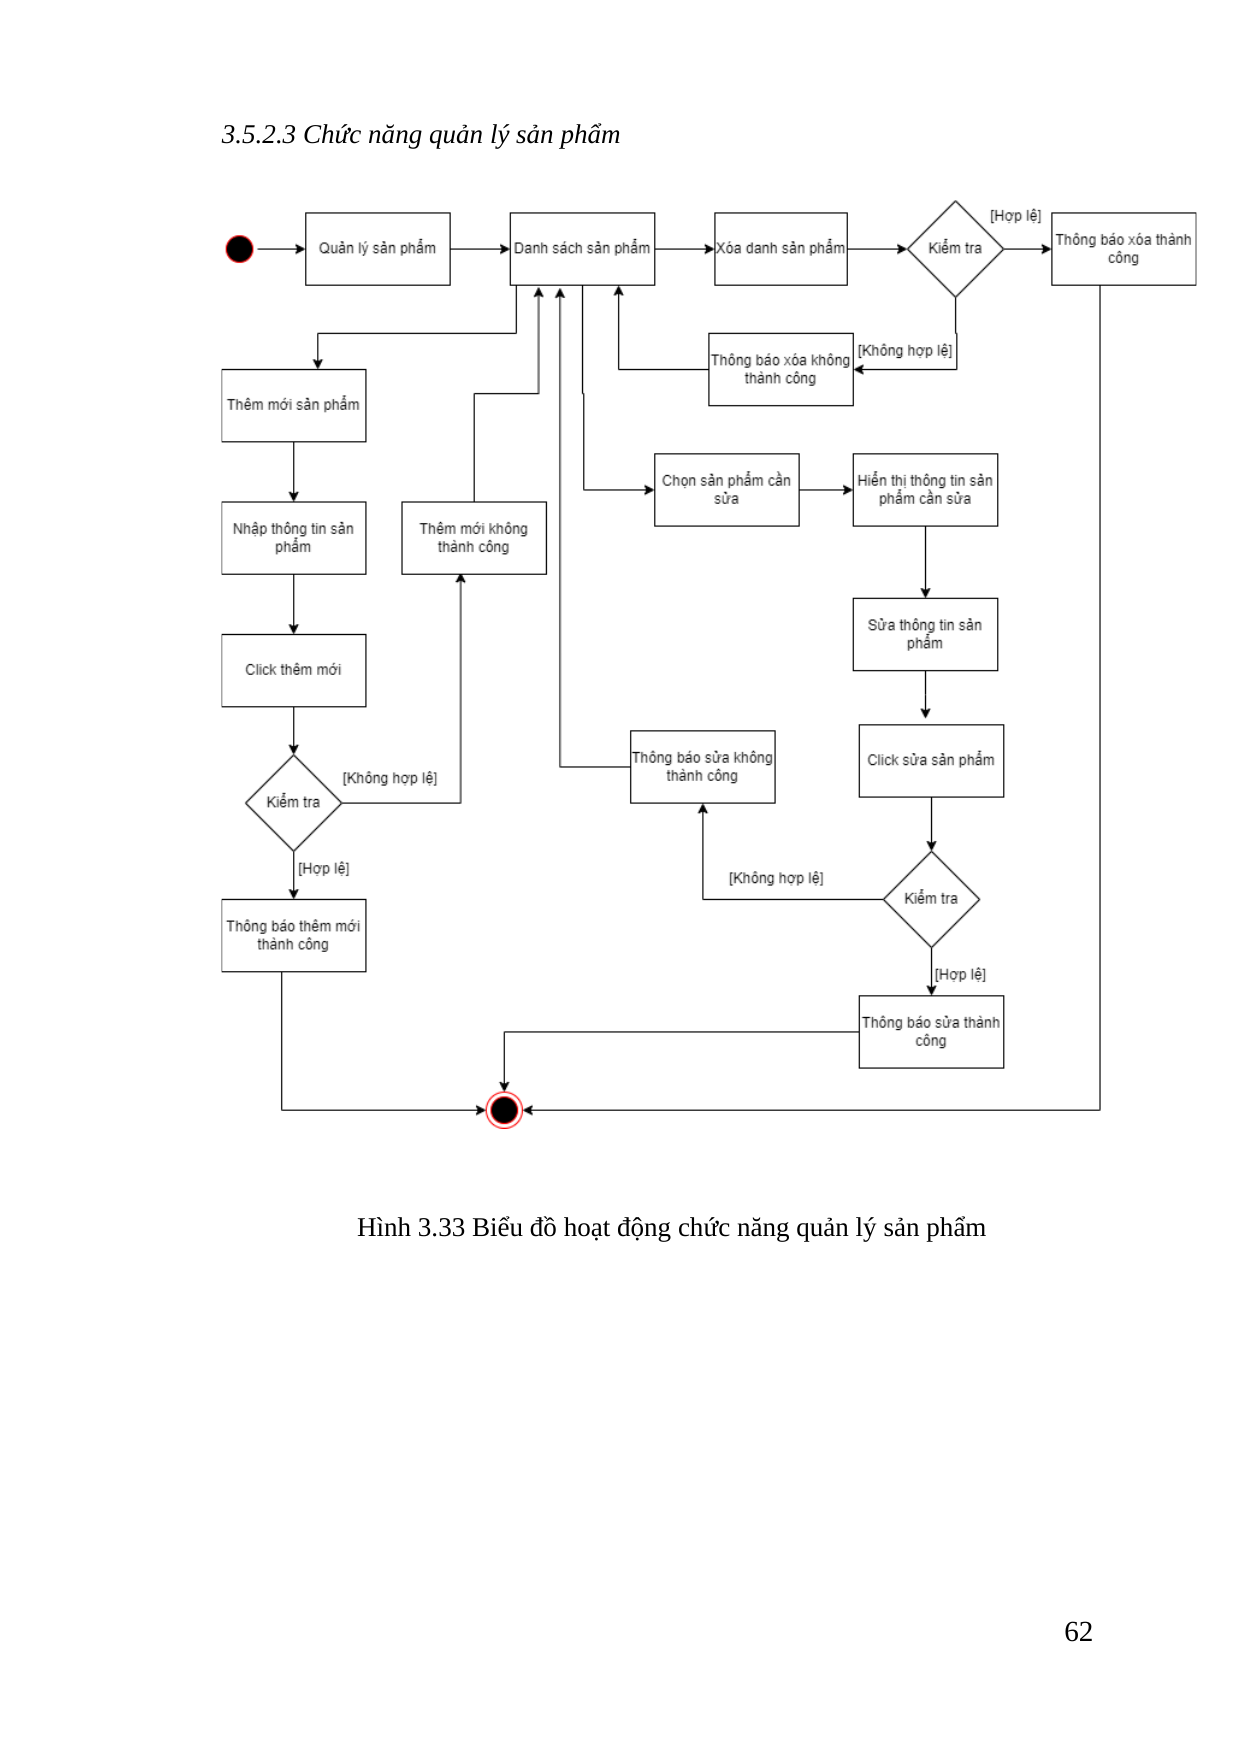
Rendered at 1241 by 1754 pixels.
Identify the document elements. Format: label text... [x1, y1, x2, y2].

text 3.5.2.3 Chức năng quản lý sản phẩm [177, 118, 1122, 149]
text Hình 3.33 Biểu đồ hoạt động chức năng quản lý sản phẩm [177, 1211, 1122, 1242]
picture [221, 198, 1197, 1129]
